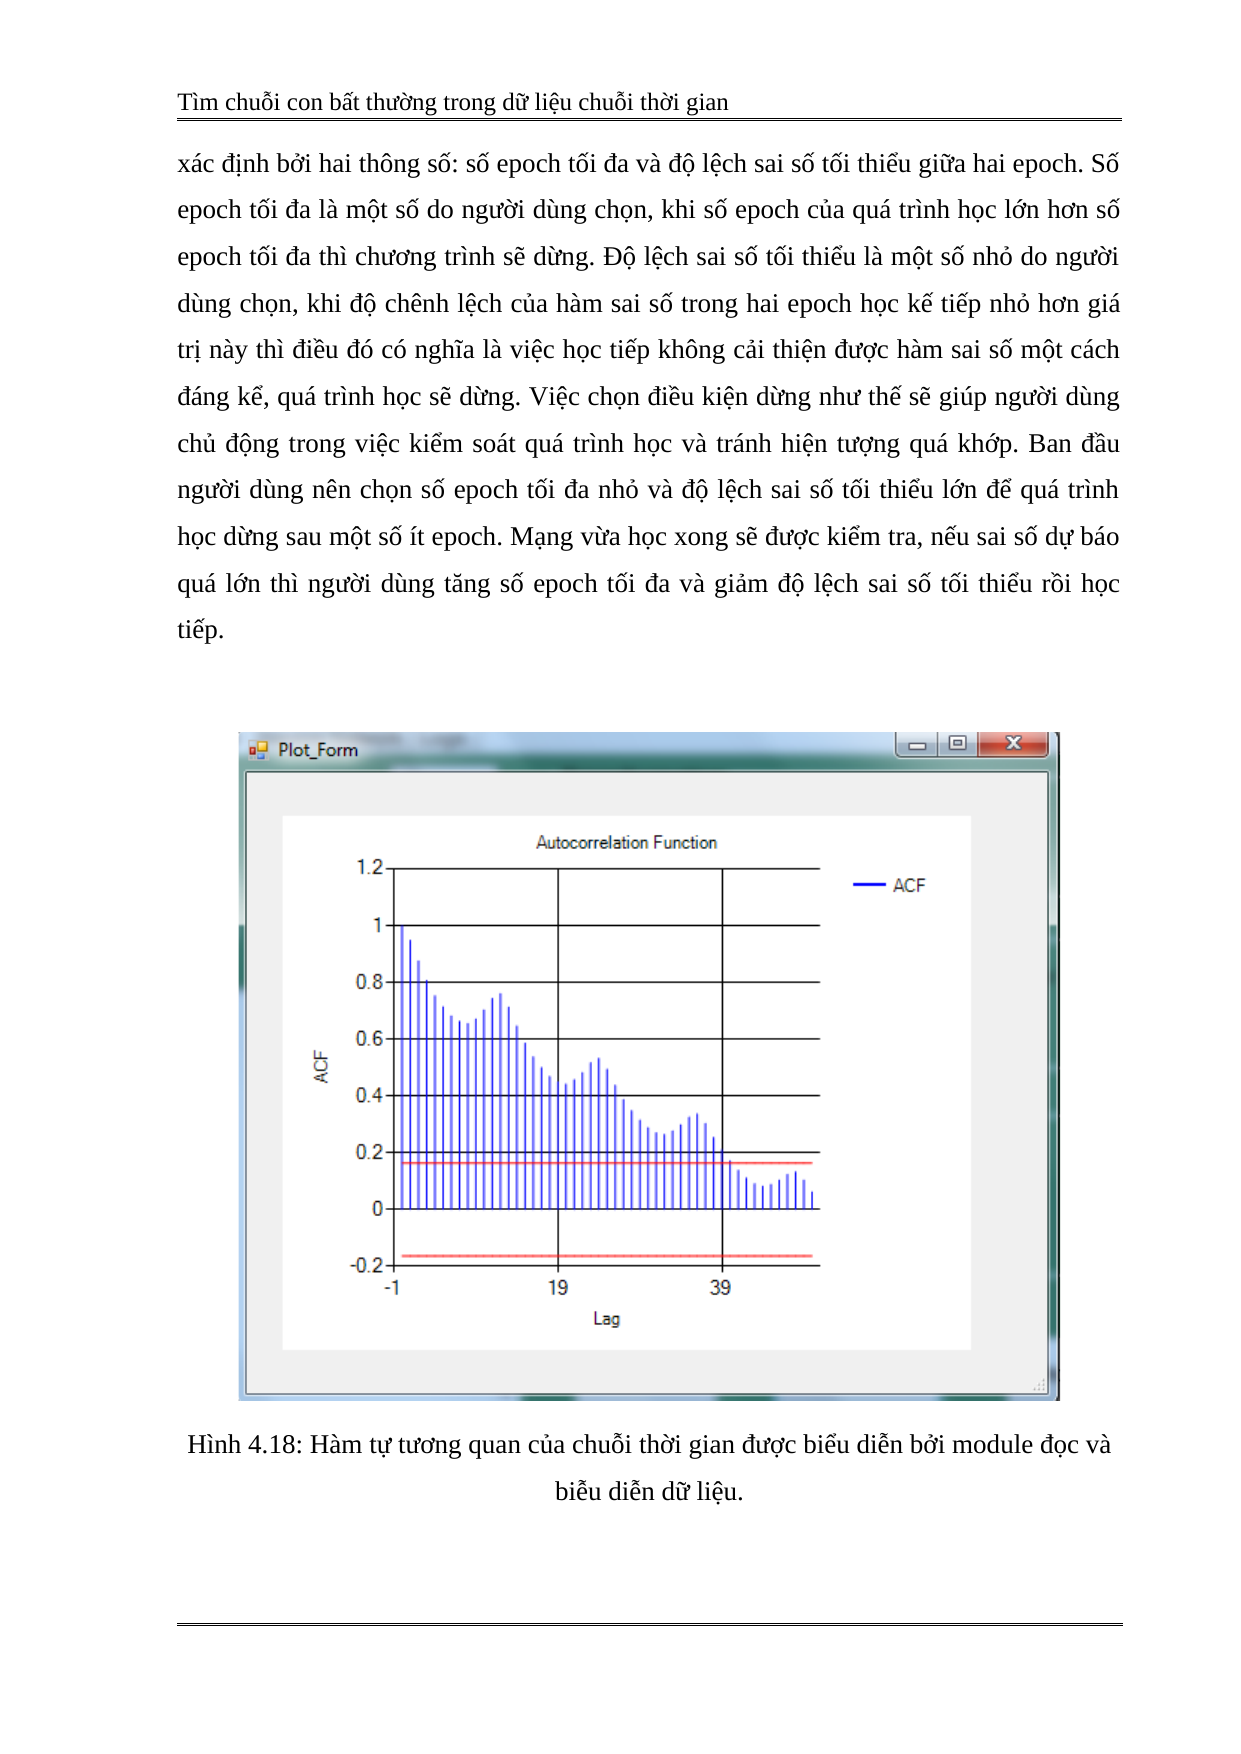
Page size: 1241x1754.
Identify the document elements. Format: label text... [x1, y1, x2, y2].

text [177, 147, 1122, 645]
picture [238, 732, 1060, 1401]
